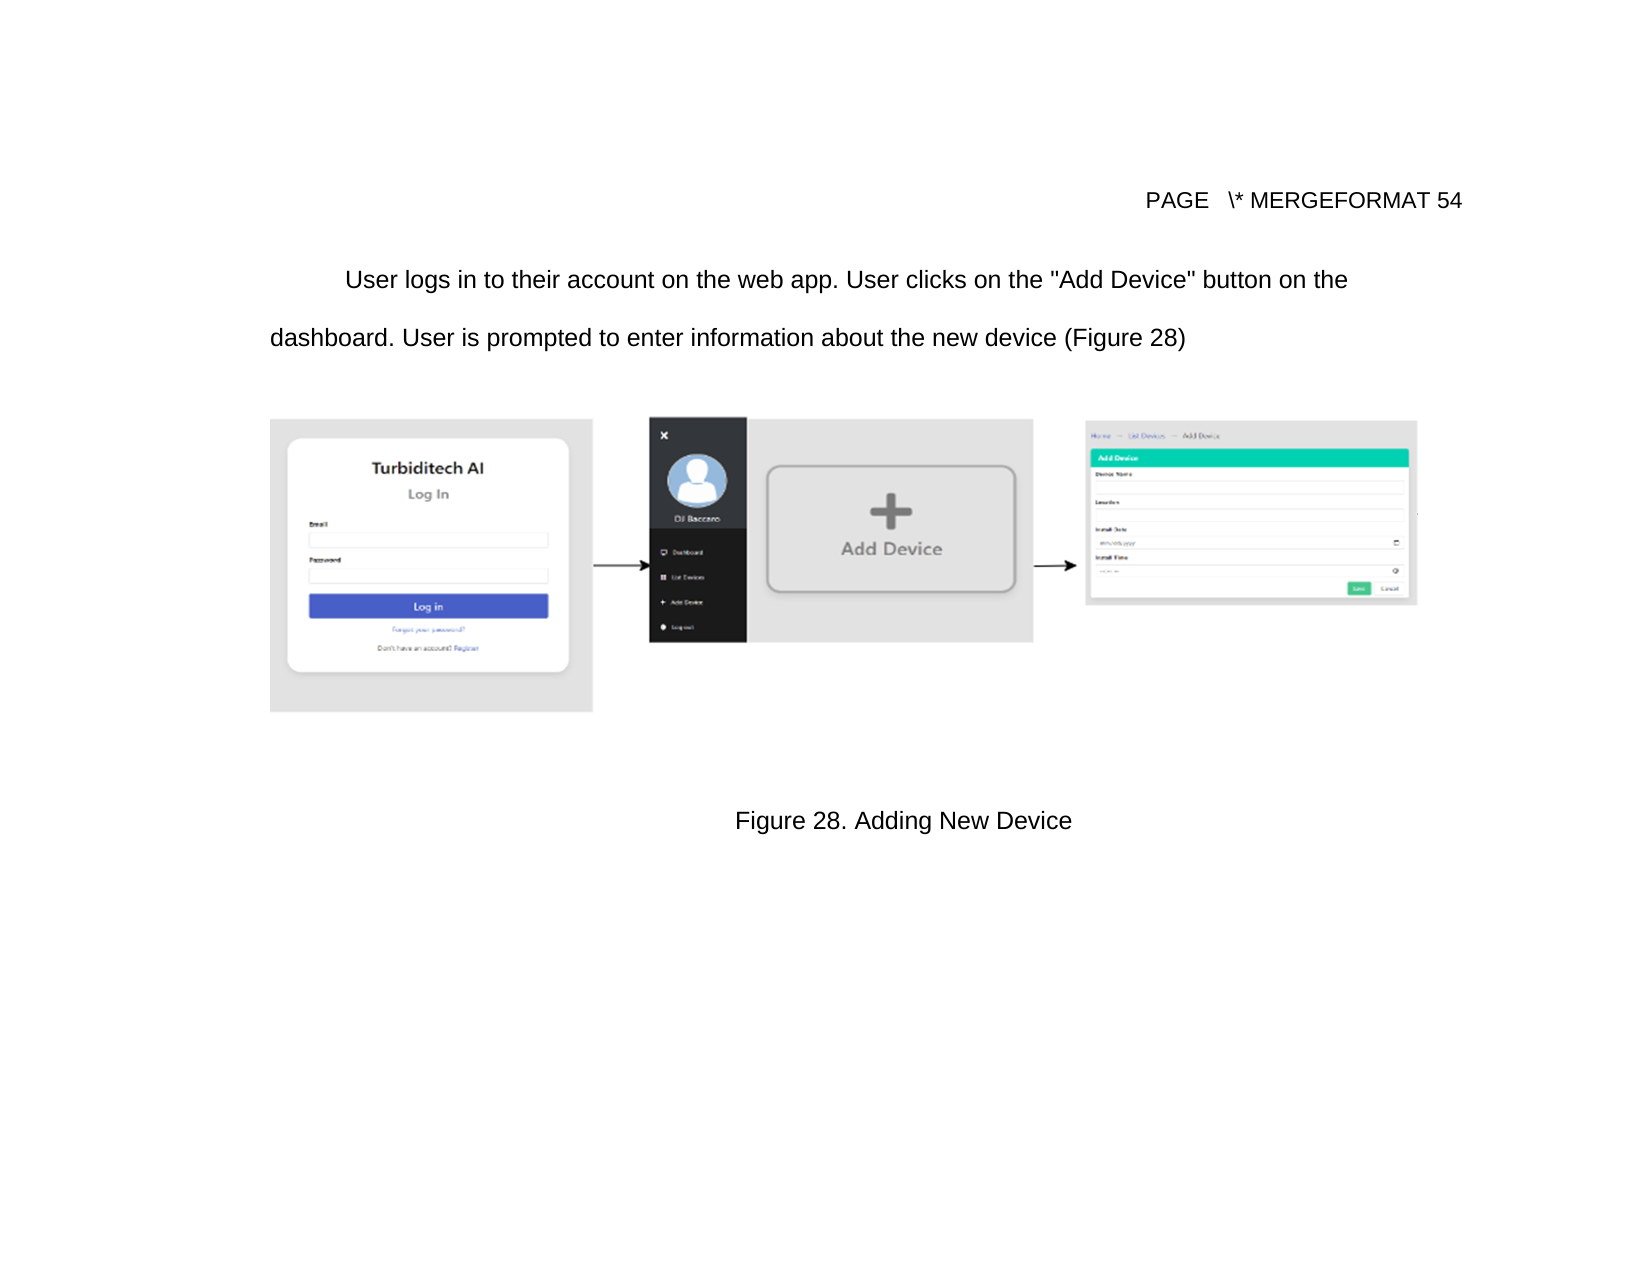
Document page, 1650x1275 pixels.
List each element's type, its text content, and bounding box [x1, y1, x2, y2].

text User logs in to their account on the web app. User clicks on the "Add Device" button on the dashboard. User is prompted to enter information about the new device (Figure 28) [270, 265, 1462, 351]
text Figure 28. Adding New Device [270, 806, 1462, 834]
picture [270, 405, 1418, 755]
